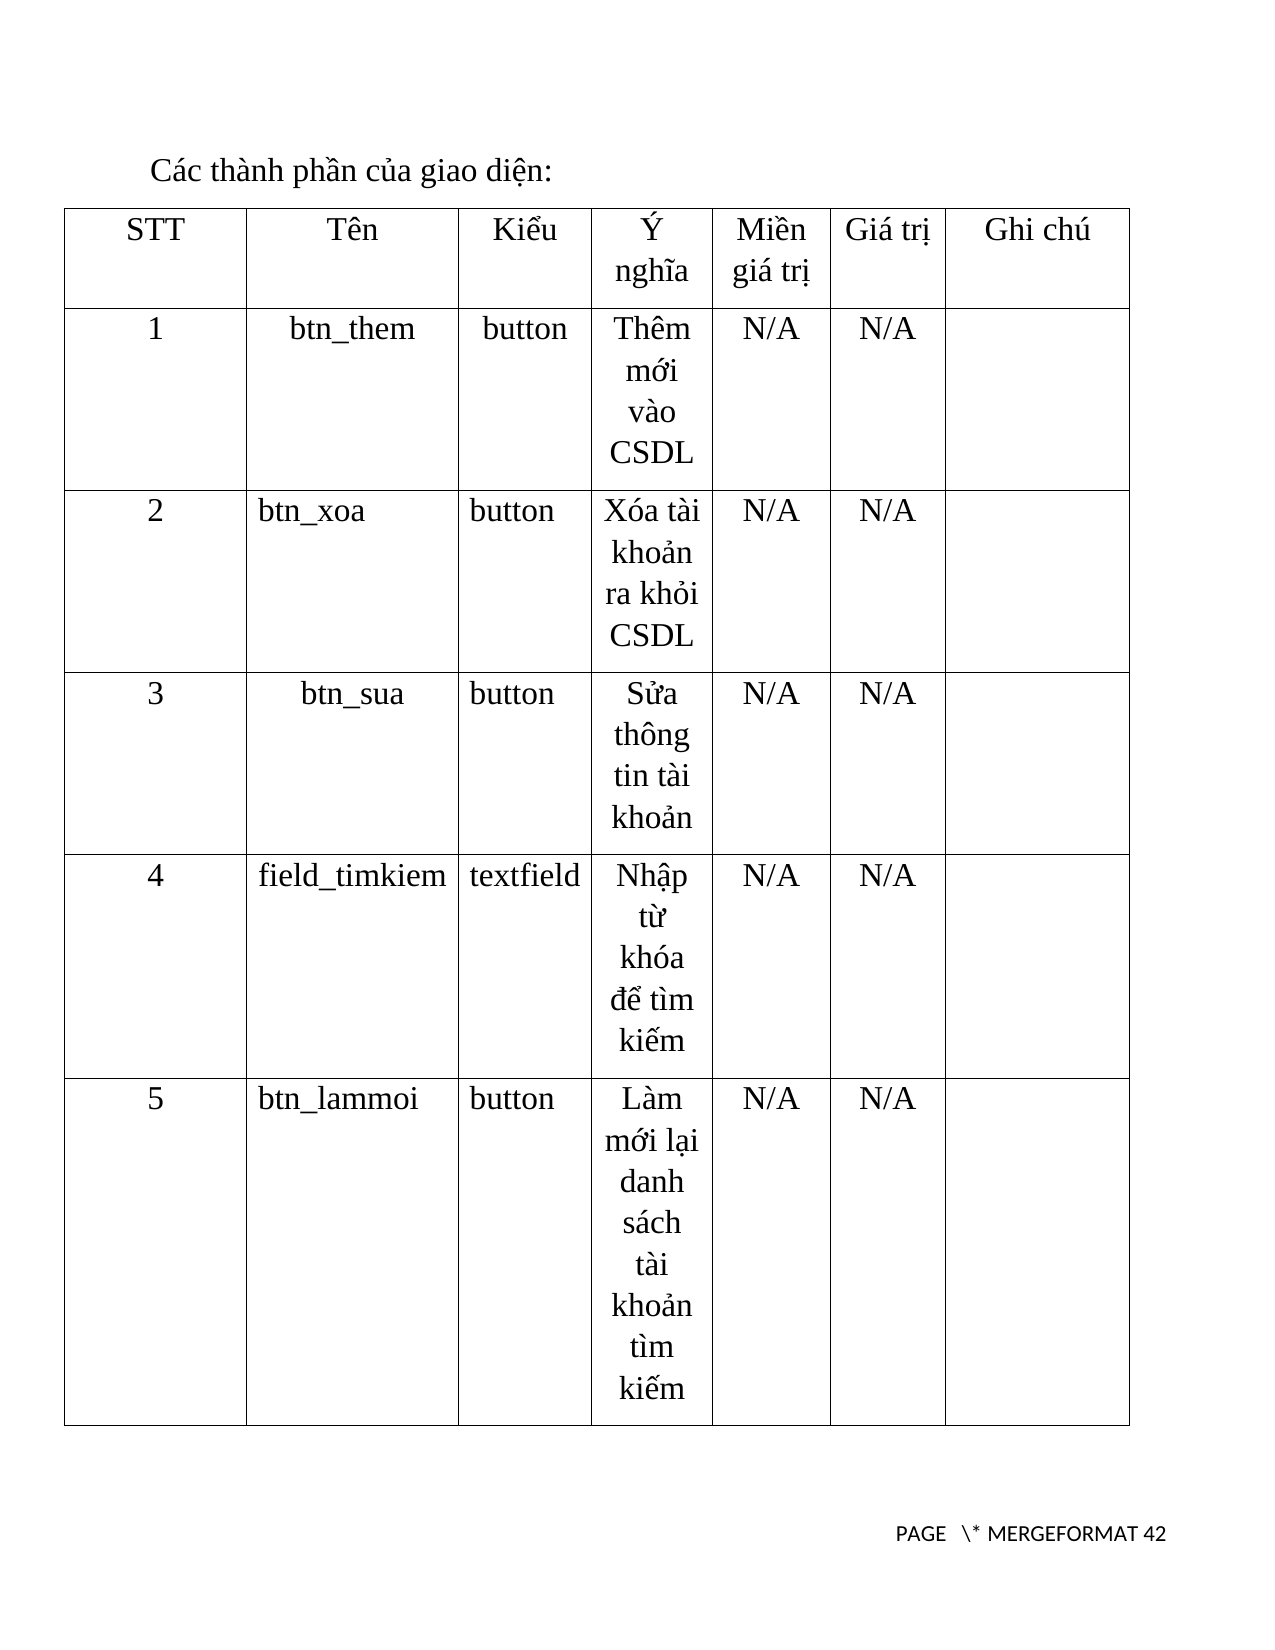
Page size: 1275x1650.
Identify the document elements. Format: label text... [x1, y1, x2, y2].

table_cell btn_sua [247, 673, 458, 854]
table_header STT [65, 209, 246, 307]
table_cell [946, 491, 1129, 672]
table_header Giá trị [831, 209, 945, 307]
table_cell 2 [65, 491, 246, 672]
table_cell Làm mới lại danh sách tài khoản tìm kiếm [592, 1079, 712, 1425]
table_cell button [459, 673, 591, 854]
table_cell N/A [713, 491, 830, 672]
table_cell N/A [713, 309, 830, 490]
table_cell N/A [831, 855, 945, 1078]
table_cell N/A [713, 855, 830, 1078]
table_cell btn_lammoi [247, 1079, 458, 1425]
table_cell button [459, 309, 591, 490]
table_cell [946, 1079, 1129, 1425]
table_cell N/A [831, 491, 945, 672]
table_cell Nhập từ khóa để tìm kiếm [592, 855, 712, 1078]
table_cell 1 [65, 309, 246, 490]
table_header Tên [247, 209, 458, 307]
table_cell N/A [831, 673, 945, 854]
table_cell btn_xoa [247, 491, 458, 672]
table_header Ghi chú [946, 209, 1129, 307]
table_cell N/A [713, 1079, 830, 1425]
table_cell Xóa tài khoản ra khỏi CSDL [592, 491, 712, 672]
table_header Ý nghĩa [592, 209, 712, 307]
table_cell 5 [65, 1079, 246, 1425]
table_cell N/A [831, 1079, 945, 1425]
table_cell 4 [65, 855, 246, 1078]
table_cell button [459, 491, 591, 672]
table_header Miền giá trị [713, 209, 830, 307]
table_cell Thêm mới vào CSDL [592, 309, 712, 490]
table_cell [946, 855, 1129, 1078]
table_cell Sửa thông tin tài khoản [592, 673, 712, 854]
table_cell N/A [713, 673, 830, 854]
table_cell field_timkiem [247, 855, 458, 1078]
text Các thành phần của giao diện: [150, 150, 1167, 188]
table_cell N/A [831, 309, 945, 490]
table_cell btn_them [247, 309, 458, 490]
table_cell textfield [459, 855, 591, 1078]
table_cell button [459, 1079, 591, 1425]
table_cell [946, 673, 1129, 854]
table_cell [946, 309, 1129, 490]
table_cell 3 [65, 673, 246, 854]
table_header Kiểu [459, 209, 591, 307]
